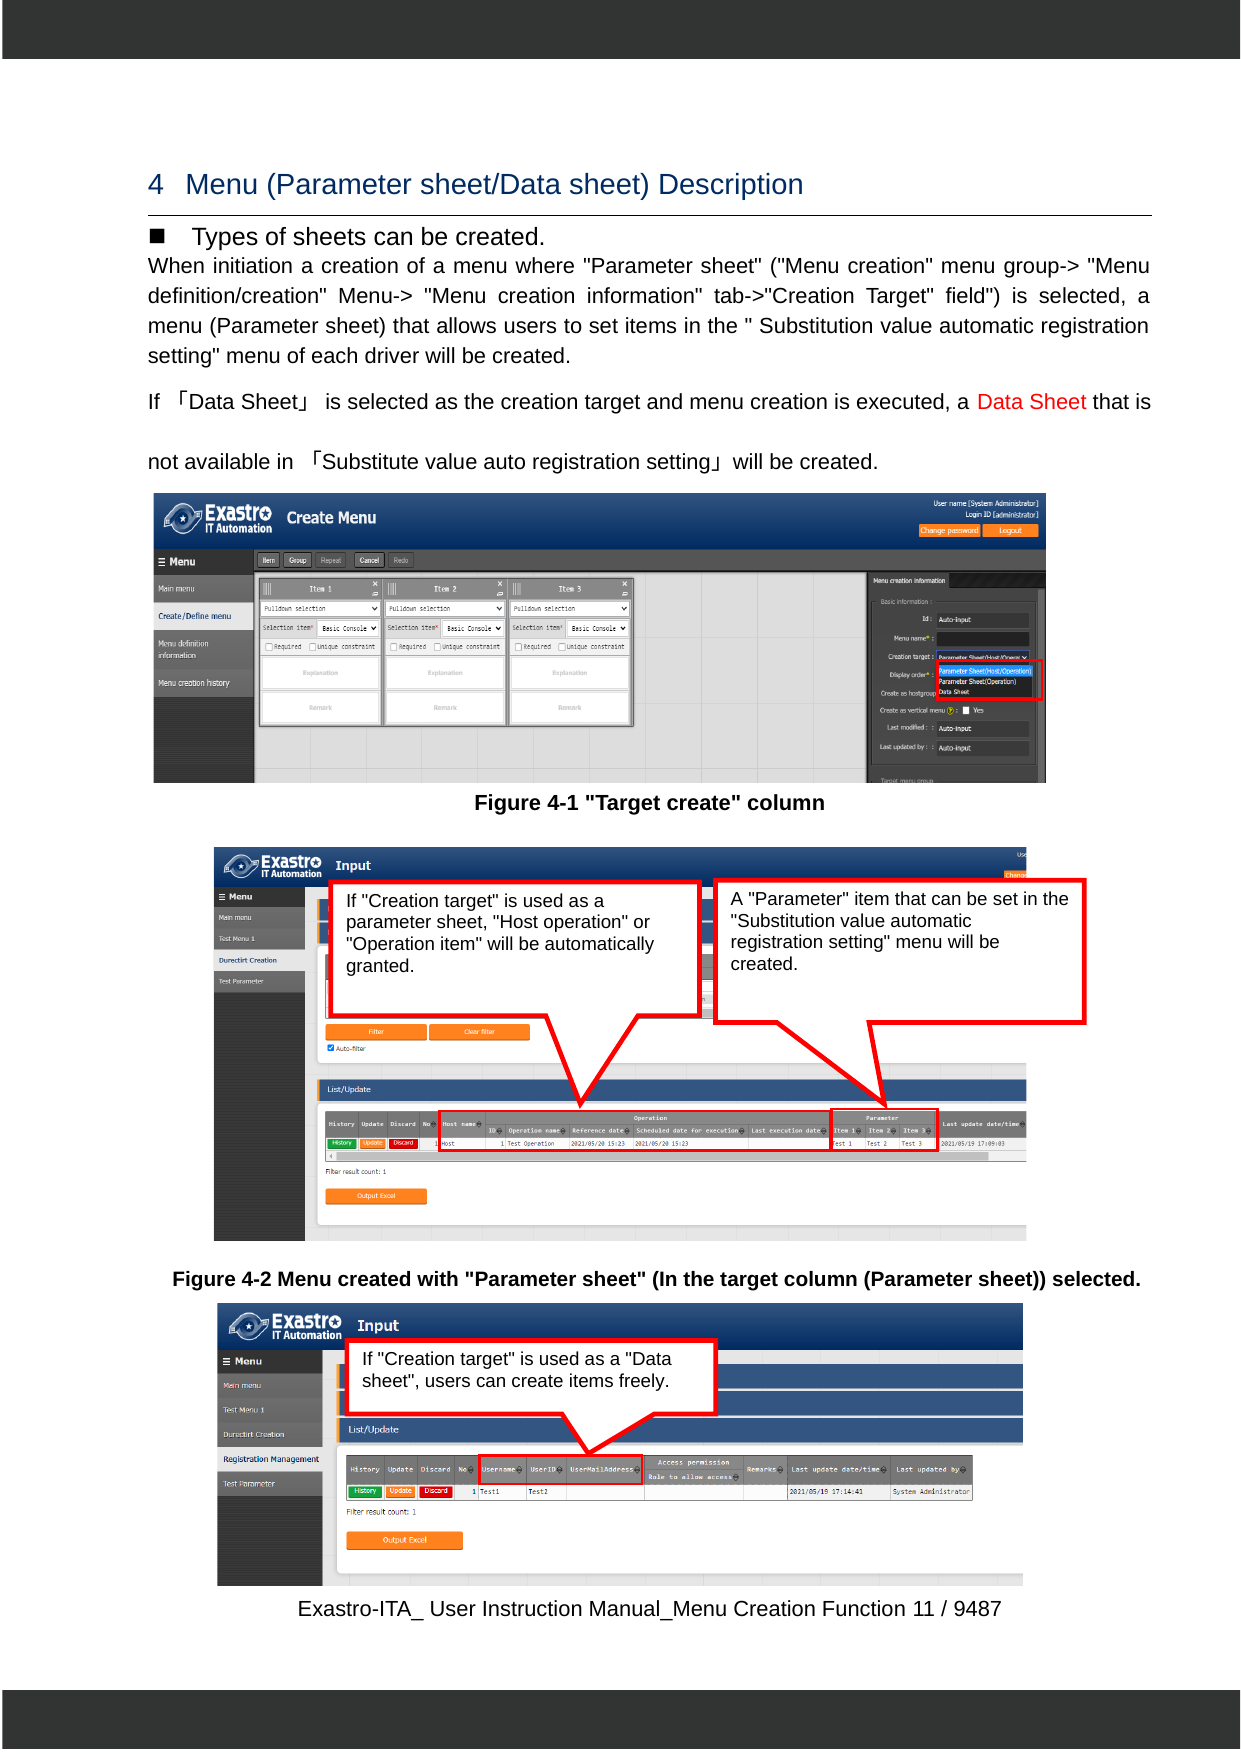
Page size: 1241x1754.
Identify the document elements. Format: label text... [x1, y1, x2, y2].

subtitle Menu (Parameter sheet/Data sheet) Description [148, 154, 1152, 215]
text Figure 4-2 Menu created with "Parameter sheet" (In the target column (Parameter sheet)) selected. [148, 1264, 1152, 1294]
picture [441, 1112, 829, 1149]
picture [213, 847, 1027, 1241]
text Figure 4-1 "Target create" column [148, 787, 1152, 817]
picture [833, 1110, 936, 1149]
picture [2, 1690, 1241, 1749]
picture [2, 0, 1241, 59]
picture [217, 1303, 1023, 1586]
text When initiation a creation of a menu where "Parameter sheet" ("Menu creation" menu group-> "Menu definition/creation" Menu-> "Menu creation information" tab->"Creation Target" field") is selected, a menu (Parameter sheet) that allows users to set items in the " Substitution value automatic registration setting" menu of each driver will be created. If 「Data Sheet」 is selected as the creation target and menu creation is executed, a Data Sheet that is not available in 「Substitute value auto registration setting」will be created. [148, 251, 1152, 489]
list Types of sheets can be created. [148, 221, 1152, 251]
picture [153, 493, 1046, 783]
